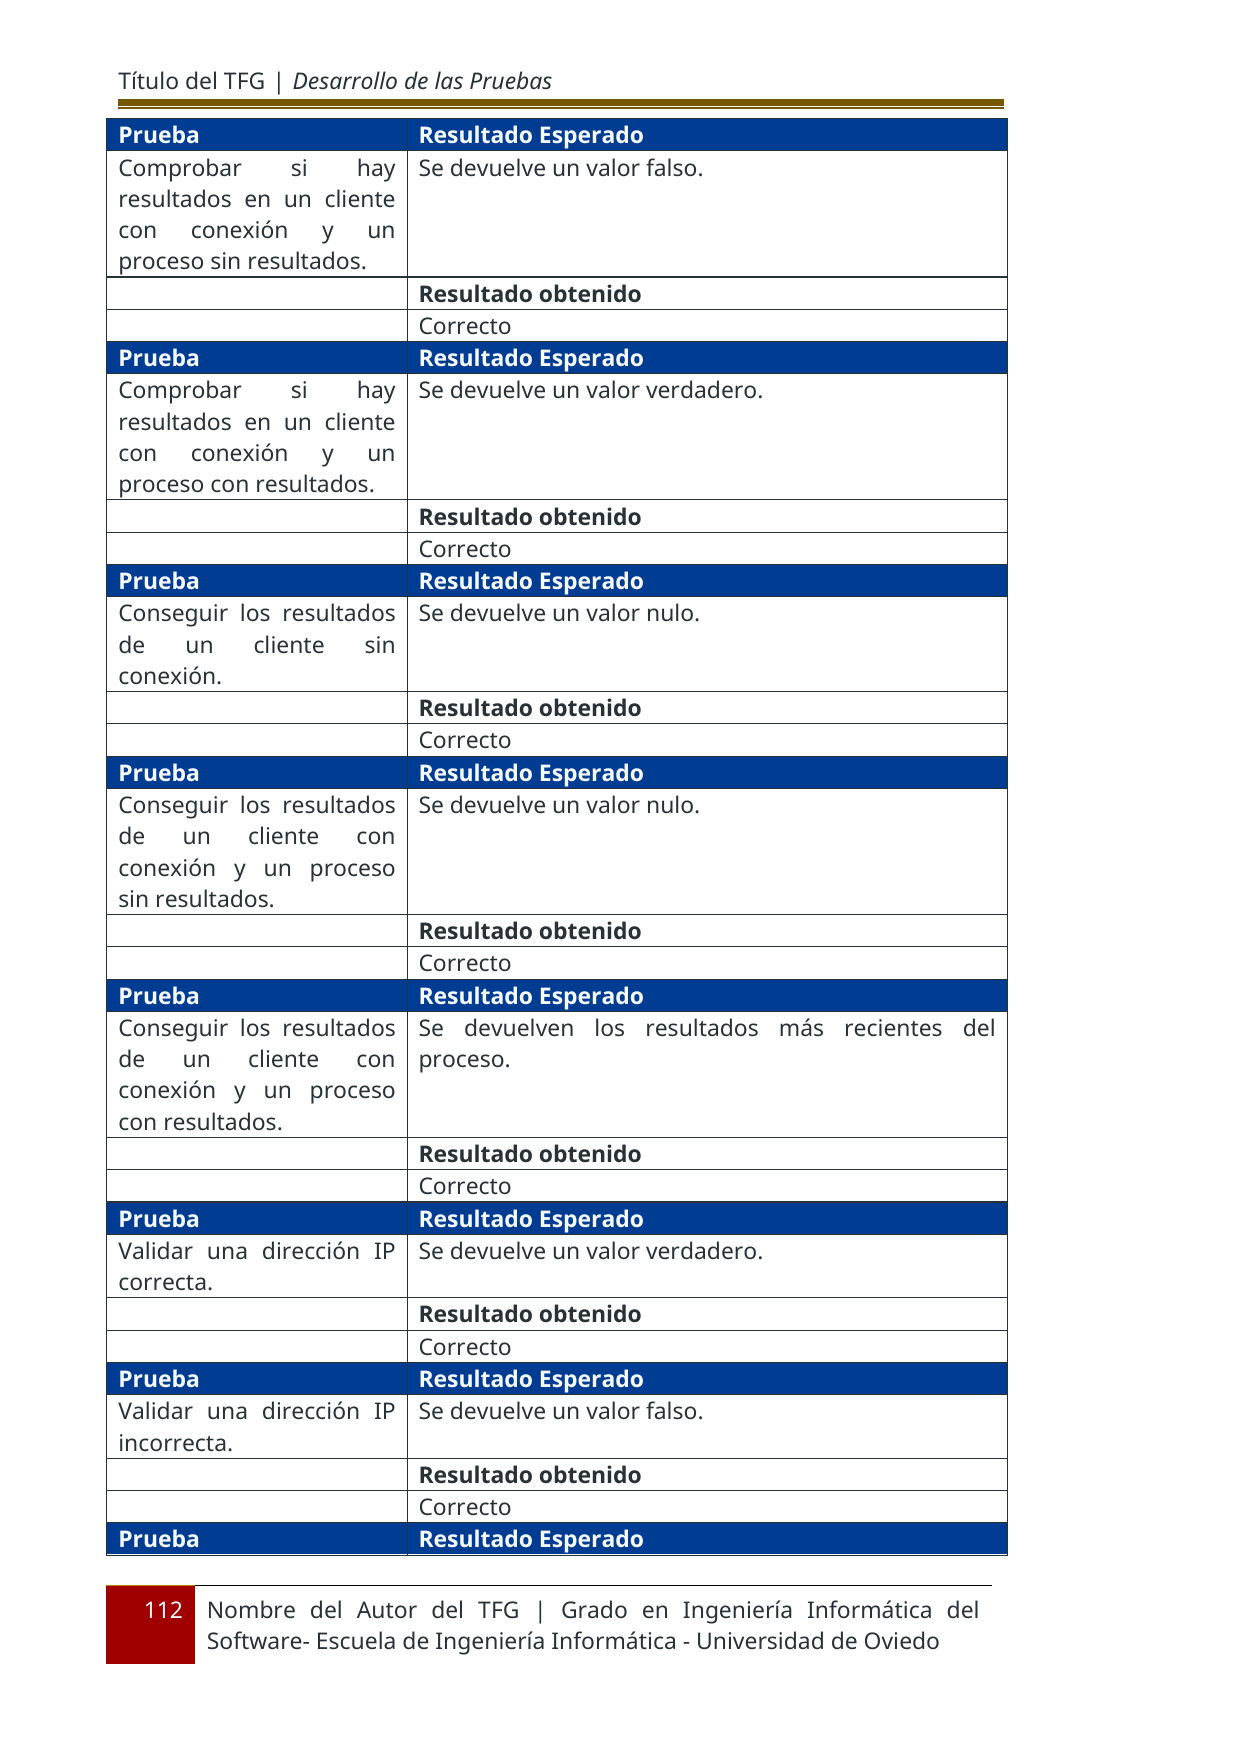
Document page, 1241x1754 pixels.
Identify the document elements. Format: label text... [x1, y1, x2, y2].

table_cell Resultado obtenido [408, 915, 1007, 946]
table_cell Prueba [107, 1523, 407, 1554]
table_cell Se devuelve un valor verdadero. [408, 1235, 1007, 1297]
table_cell Resultado Esperado [408, 565, 1007, 596]
table_cell Correcto [408, 947, 1007, 978]
table_cell Correcto [408, 1331, 1007, 1362]
table_cell [107, 947, 407, 978]
table_cell Conseguir los resultados de un cliente sin conexión. [107, 597, 407, 691]
table_cell Correcto [408, 310, 1007, 341]
table_cell Comprobar si hay resultados en un cliente con conexión y un proceso con resultados. [107, 374, 407, 499]
table_cell Correcto [408, 533, 1007, 564]
table_cell Se devuelven los resultados más recientes del proceso. [408, 1012, 1007, 1137]
table_cell Resultado Esperado [408, 757, 1007, 788]
table_cell Prueba [107, 119, 407, 150]
table_cell Resultado obtenido [408, 278, 1007, 309]
table_cell Resultado Esperado [408, 119, 1007, 150]
table_cell Conseguir los resultados de un cliente con conexión y un proceso sin resultados. [107, 789, 407, 914]
table_cell [107, 1298, 407, 1329]
table_cell Resultado Esperado [408, 342, 1007, 373]
table_cell Correcto [408, 1170, 1007, 1201]
table_cell Se devuelve un valor falso. [408, 151, 1007, 276]
table_cell Se devuelve un valor nulo. [408, 789, 1007, 914]
table_cell [107, 1170, 407, 1201]
table_cell Prueba [107, 1363, 407, 1394]
table_cell [107, 1331, 407, 1362]
table_cell Resultado Esperado [408, 980, 1007, 1011]
table_cell [107, 1459, 407, 1490]
table_cell Se devuelve un valor nulo. [408, 597, 1007, 691]
table_cell Validar una dirección IP correcta. [107, 1235, 407, 1297]
table_cell Resultado obtenido [408, 500, 1007, 532]
table_cell Resultado Esperado [408, 1203, 1007, 1234]
table_cell [107, 533, 407, 564]
table_cell Resultado obtenido [408, 692, 1007, 723]
table_cell Se devuelve un valor falso. [408, 1395, 1007, 1458]
table_cell Resultado obtenido [408, 1459, 1007, 1490]
table_cell Prueba [107, 757, 407, 788]
table_cell Prueba [107, 342, 407, 373]
table_cell [107, 1491, 407, 1522]
table_cell Prueba [107, 565, 407, 596]
table_cell Comprobar si hay resultados en un cliente con conexión y un proceso sin resultados. [107, 151, 407, 276]
table_cell Prueba [107, 1203, 407, 1234]
table_cell Se devuelve un valor verdadero. [408, 374, 1007, 499]
table_cell [107, 915, 407, 946]
table_cell [107, 724, 407, 756]
table_cell Prueba [107, 980, 407, 1011]
table_cell Resultado obtenido [408, 1138, 1007, 1169]
table_cell Validar una dirección IP incorrecta. [107, 1395, 407, 1458]
table_cell [107, 692, 407, 723]
table_cell Resultado obtenido [408, 1298, 1007, 1329]
table_cell Correcto [408, 1491, 1007, 1522]
table_cell [107, 500, 407, 532]
table_cell [107, 1138, 407, 1169]
table_cell Resultado Esperado [408, 1363, 1007, 1394]
table_cell [107, 310, 407, 341]
table_cell Resultado Esperado [408, 1523, 1007, 1554]
table_cell Conseguir los resultados de un cliente con conexión y un proceso con resultados. [107, 1012, 407, 1137]
table_cell Correcto [408, 724, 1007, 756]
table_cell [107, 278, 407, 309]
